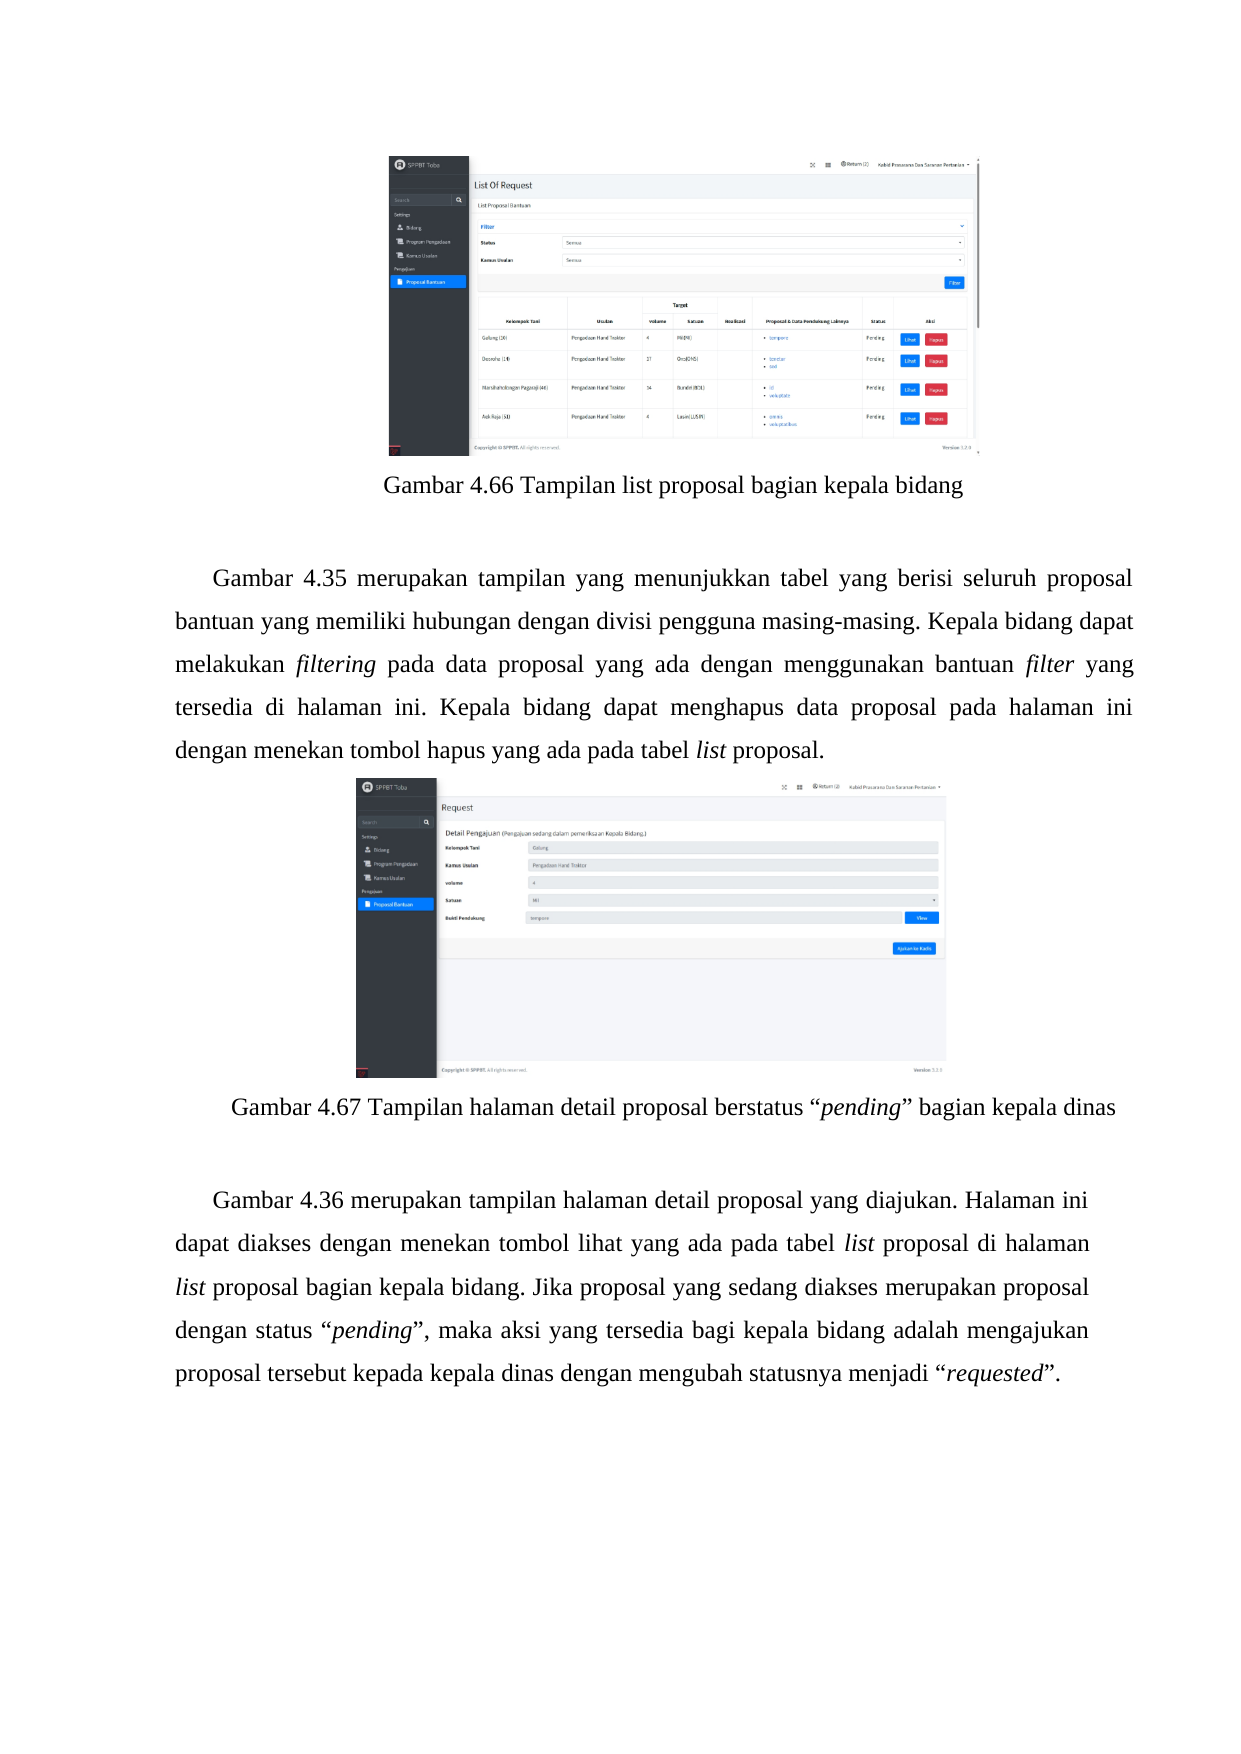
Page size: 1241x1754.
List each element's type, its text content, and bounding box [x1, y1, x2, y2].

picture [388, 156, 980, 456]
text Gambar 4.36 merupakan tampilan halaman detail proposal yang diajukan. Halaman ini dapat diakses dengan menekan tombol lihat yang ada pada tabel list proposal di halaman list proposal bagian kepala bidang. Jika proposal yang sedang diakses merupakan proposal dengan status “pending”, maka aksi yang tersedia bagi kepala bidang adalah mengajukan proposal tersebut kepada kepala dinas dengan mengubah statusnya menjadi “requested”. [175, 1185, 1090, 1387]
picture [356, 778, 947, 1078]
text Gambar 4.35 merupakan tampilan yang menunjukkan tabel yang berisi seluruh proposal bantuan yang memiliki hubungan dengan divisi pengguna masing-masing. Kepala bidang dapat melakukan filtering pada data proposal yang ada dengan menggunakan bantuan filter yang tersedia di halaman ini. Kepala bidang dapat menghapus data proposal pada halaman ini dengan menekan tombol hapus yang ada pada tabel list proposal. [175, 563, 1134, 764]
